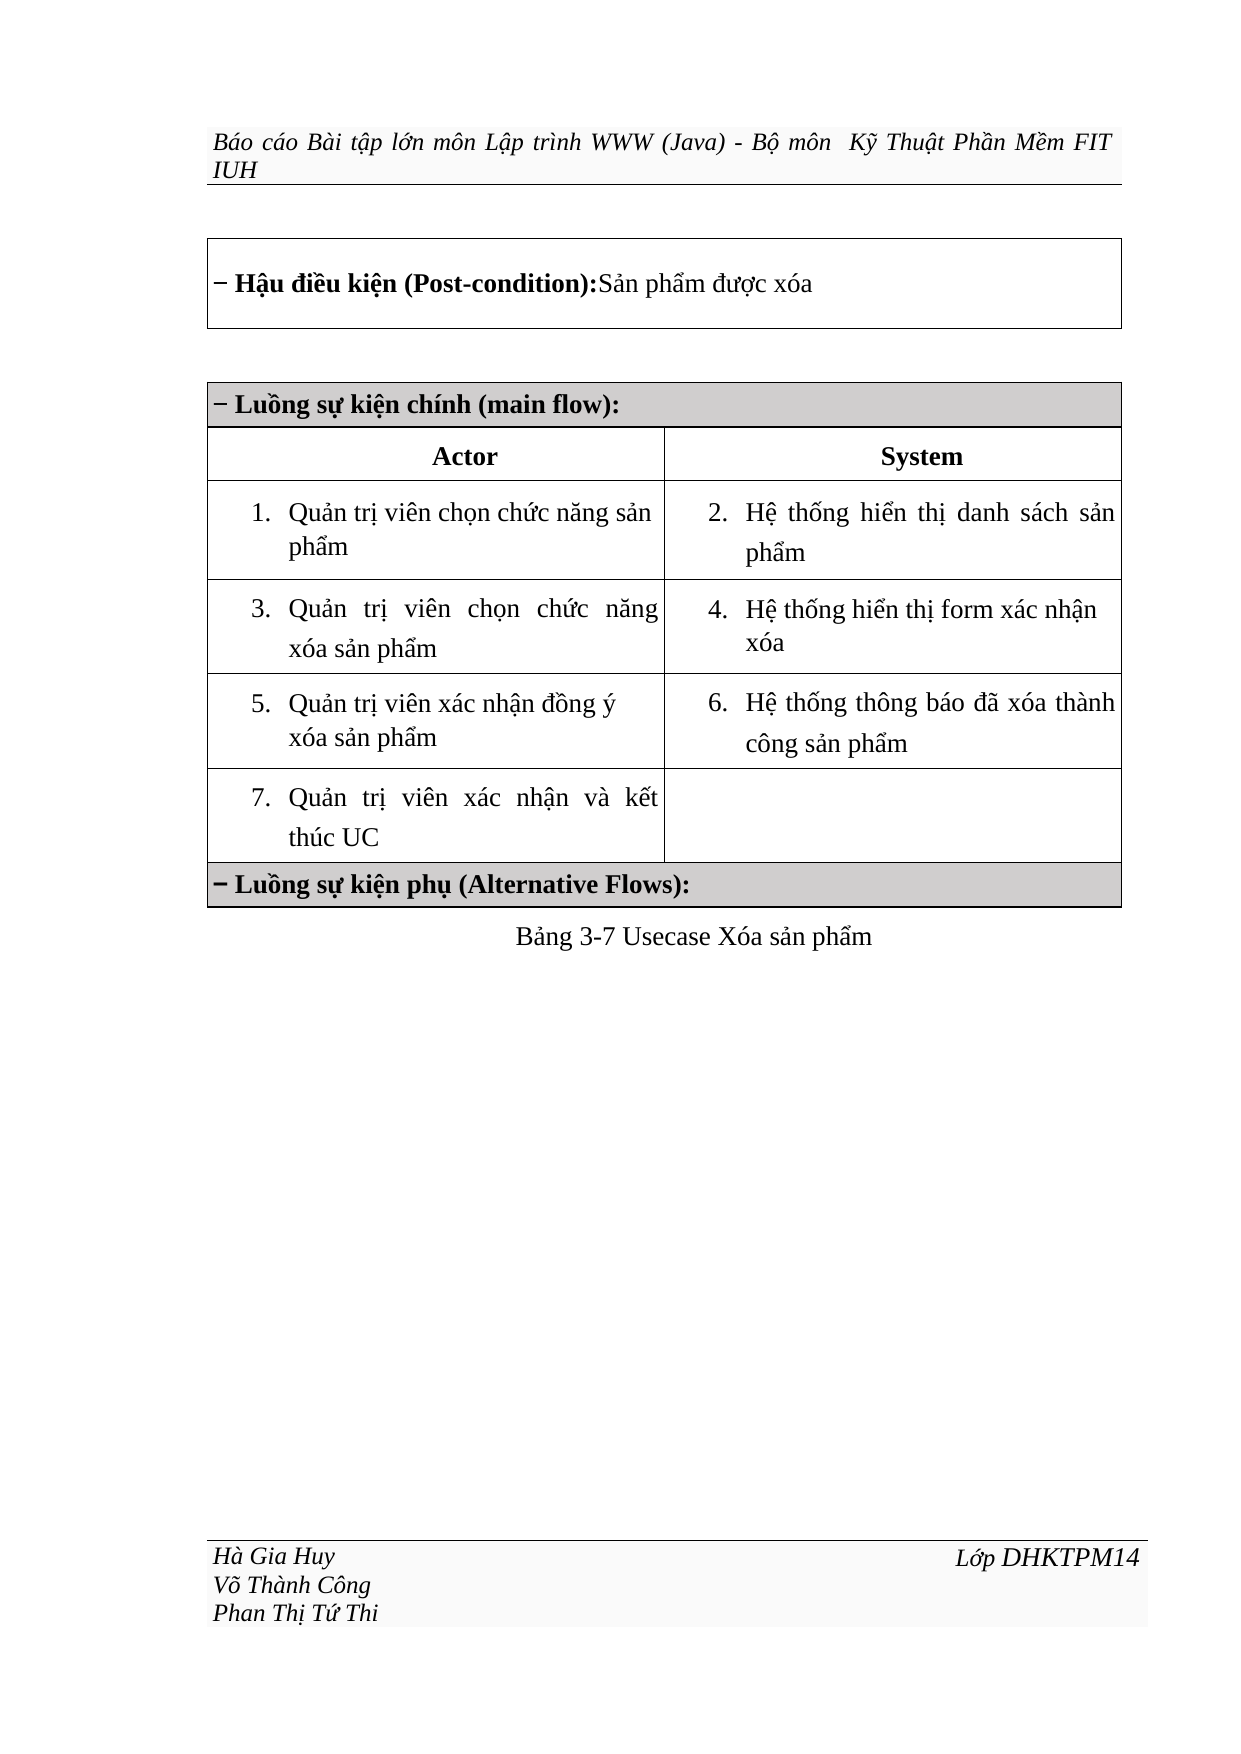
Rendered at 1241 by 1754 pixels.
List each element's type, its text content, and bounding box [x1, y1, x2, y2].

table_cell Hệ thống hiển thị danh sách sản phẩm [665, 481, 1121, 579]
table_cell [665, 769, 1121, 862]
table_cell Luồng sự kiện phụ (Alternative Flows): [208, 863, 1121, 906]
table_cell Hệ thống hiển thị form xác nhận xóa [665, 580, 1121, 673]
table_cell Quản trị viên chọn chức năng xóa sản phẩm [208, 580, 664, 673]
table_cell Quản trị viên chọn chức năng sản phẩm [208, 481, 664, 579]
table_cell Hậu điều kiện (Post-condition):Sản phẩm được xóa [208, 239, 1121, 328]
table_cell Quản trị viên xác nhận đồng ý xóa sản phẩm [208, 674, 664, 767]
table_cell Quản trị viên xác nhận và kết thúc UC [208, 769, 664, 862]
text Bảng 3-7 Usecase Xóa sản phẩm [207, 920, 1122, 951]
table_cell Hệ thống thông báo đã xóa thành công sản phẩm [665, 674, 1121, 767]
table_cell Actor [208, 428, 664, 480]
table_cell System [665, 428, 1121, 480]
table_header Luồng sự kiện chính (main flow): [208, 383, 1121, 426]
